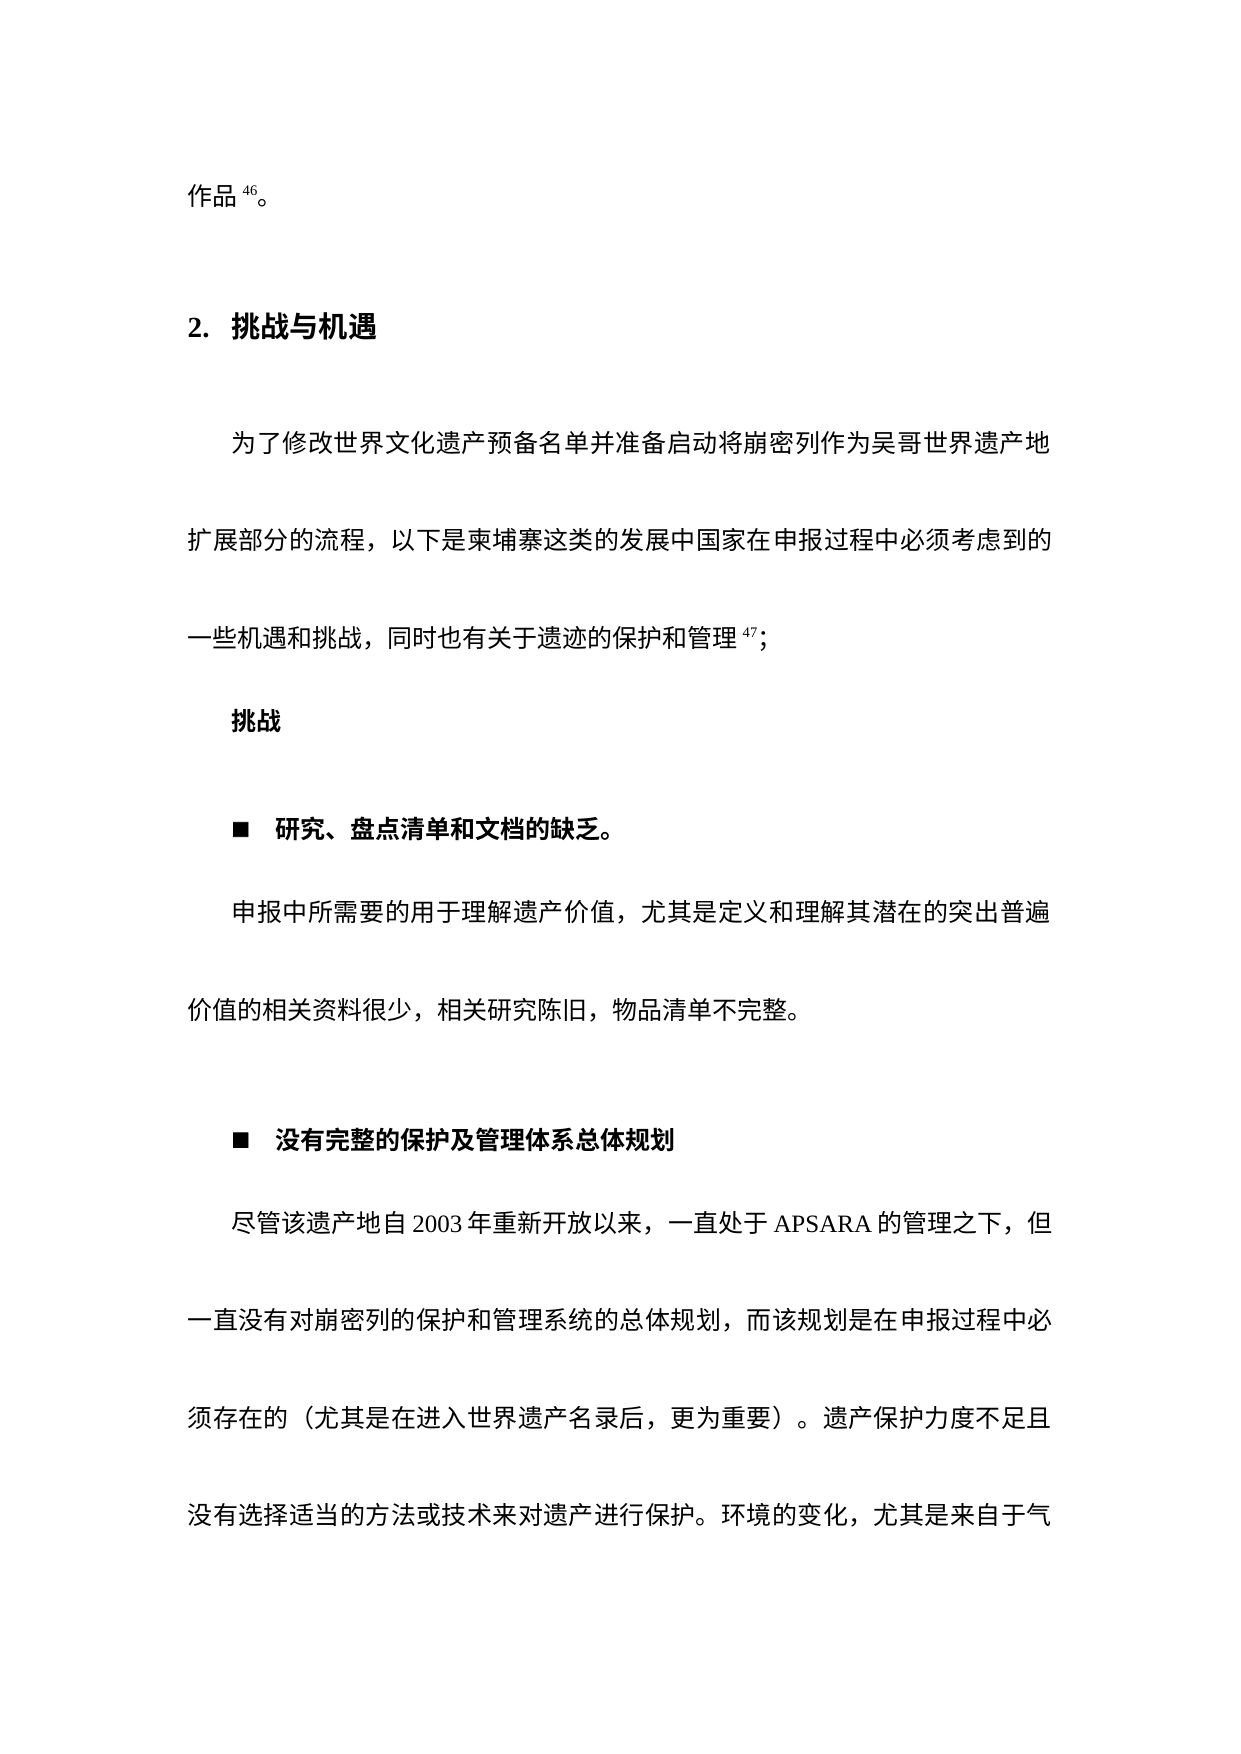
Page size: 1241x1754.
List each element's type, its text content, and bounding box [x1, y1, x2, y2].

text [187, 1189, 1053, 1546]
text 申报中所需要的用于理解遗产价值，尤其是定义和理解其潜在的突出普遍价值的相关资料很少，相关研究陈旧，物品清单不完整。 [187, 878, 1053, 1041]
text 为了修改世界文化遗产预备名单并准备启动将崩密列作为吴哥世界遗产地扩展部分的流程，以下是柬埔寨这类的发展中国家在申报过程中必须考虑到的一些机遇和挑战，同时也有关于遗迹的保护和管理47； [187, 409, 1053, 669]
list 挑战与机遇 [187, 292, 1053, 357]
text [187, 162, 1053, 227]
text 挑战 [231, 687, 1053, 752]
list 没有完整的保护及管理体系总体规划 [231, 1106, 1053, 1171]
list 研究、盘点清单和文档的缺乏。 [231, 795, 1053, 860]
